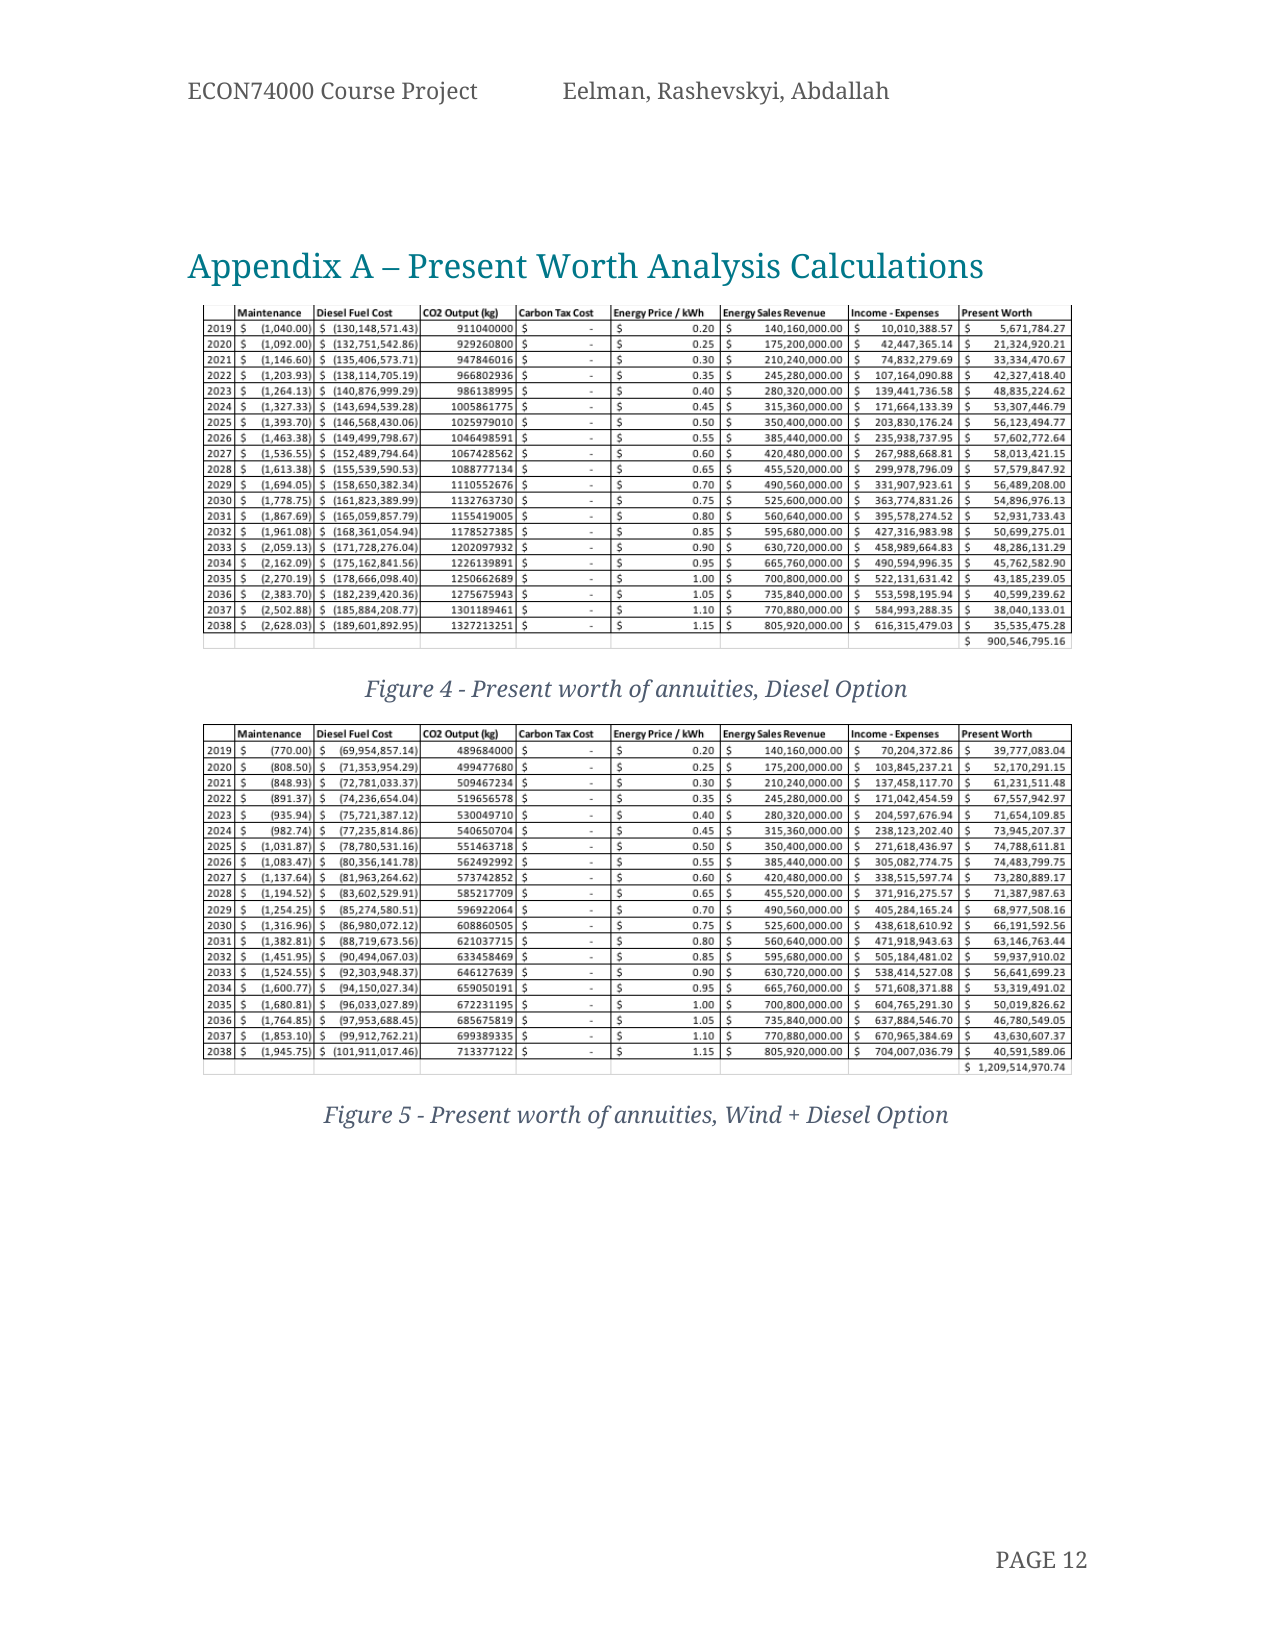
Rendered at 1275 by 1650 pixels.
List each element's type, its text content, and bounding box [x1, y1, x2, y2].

picture [203, 305, 1072, 649]
text Figure 5 - Present worth of annuities, Wind + Diesel Option [187, 1099, 1087, 1130]
text Figure 4 - Present worth of annuities, Diesel Option [187, 673, 1087, 704]
picture [203, 724, 1072, 1075]
subtitle Appendix A – Present Worth Analysis Calculations [187, 242, 1087, 288]
